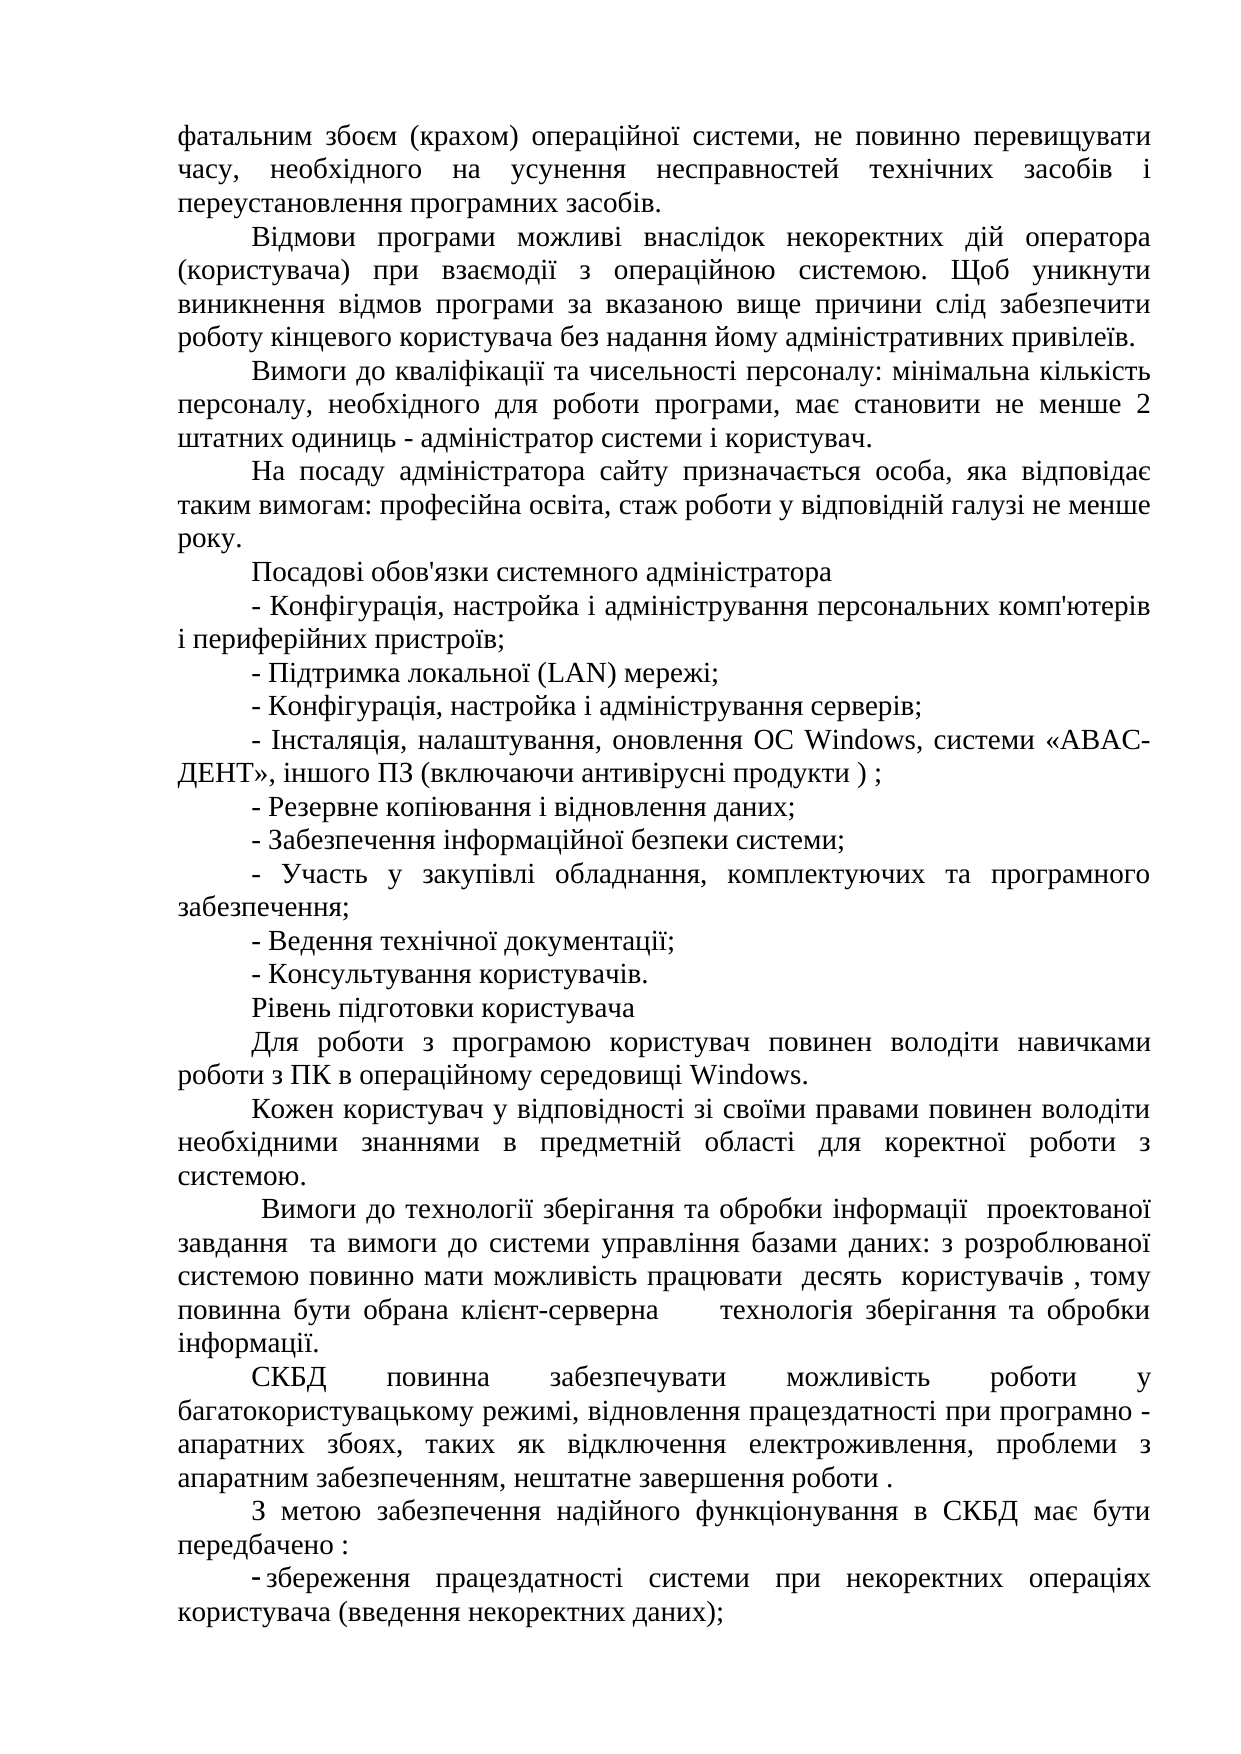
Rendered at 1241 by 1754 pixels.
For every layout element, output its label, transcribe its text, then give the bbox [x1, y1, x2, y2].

text СКБД повинна забезпечувати можливість роботи у багатокористувацькому режимі, відновлення працездатності при програмно - апаратних збоях, таких як відключення електроживлення, проблеми з апаратним забезпеченням, нештатне завершення роботи . [177, 1359, 1152, 1493]
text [177, 118, 1152, 219]
list збереження працездатності системи при некоректних операціях користувача (введення некоректних даних); [177, 1560, 1152, 1628]
text - Конфігурація, настройка і адміністрування персональних комп'ютерів і периферійних пристроїв; [177, 588, 1152, 655]
text Вимоги до кваліфікації та чисельності персоналу: мінімальна кількість персоналу, необхідного для роботи програми, має становити не менше 2 штатних одиниць - адміністратор системи і користувач. [177, 353, 1152, 453]
text - Консультування користувачів. [177, 957, 1152, 990]
text - Інсталяція, налаштування, оновлення ОС Windows, системи «АВАС-ДЕНТ», іншого ПЗ (включаючи антивірусні продукти ) ; [177, 722, 1152, 789]
text - Забезпечення інформаційної безпеки системи; [177, 822, 1152, 856]
text На посаду адміністратора сайту призначається особа, яка відповідає таким вимогам: професійна освіта, стаж роботи у відповідній галузі не менше року. [177, 453, 1152, 554]
text - Підтримка локальної (LAN) мережі; [177, 655, 1152, 688]
text Вимоги до технології зберігання та обробки інформації проектованої завдання та вимоги до системи управління базами даних: з розроблюваної системою повинно мати можливість працювати десять користувачів , тому повинна бути обрана клієнт-серверна технологія зберігання та обробки інформації. [177, 1191, 1152, 1359]
text Рівень підготовки користувача [177, 990, 1152, 1024]
text - Резервне копіювання і відновлення даних; [177, 789, 1152, 822]
text - Участь у закупівлі обладнання, комплектуючих та програмного забезпечення; [177, 856, 1152, 923]
text - Ведення технічної документації; [177, 923, 1152, 957]
text Для роботи з програмою користувач повинен володіти навичками роботи з ПК в операційному середовищі Windows. [177, 1024, 1152, 1091]
text Посадові обов'язки системного адміністратора [177, 554, 1152, 588]
text З метою забезпечення надійного функціонування в СКБД має бути передбачено : [177, 1493, 1152, 1560]
text Кожен користувач у відповідності зі своїми правами повинен володіти необхідними знаннями в предметній області для коректної роботи з системою. [177, 1091, 1152, 1191]
text Відмови програми можливі внаслідок некоректних дій оператора (користувача) при взаємодії з операційною системою. Щоб уникнути виникнення відмов програми за вказаною вище причини слід забезпечити роботу кінцевого користувача без надання йому адміністративних привілеїв. [177, 219, 1152, 353]
text - Конфігурація, настройка і адміністрування серверів; [177, 688, 1152, 722]
